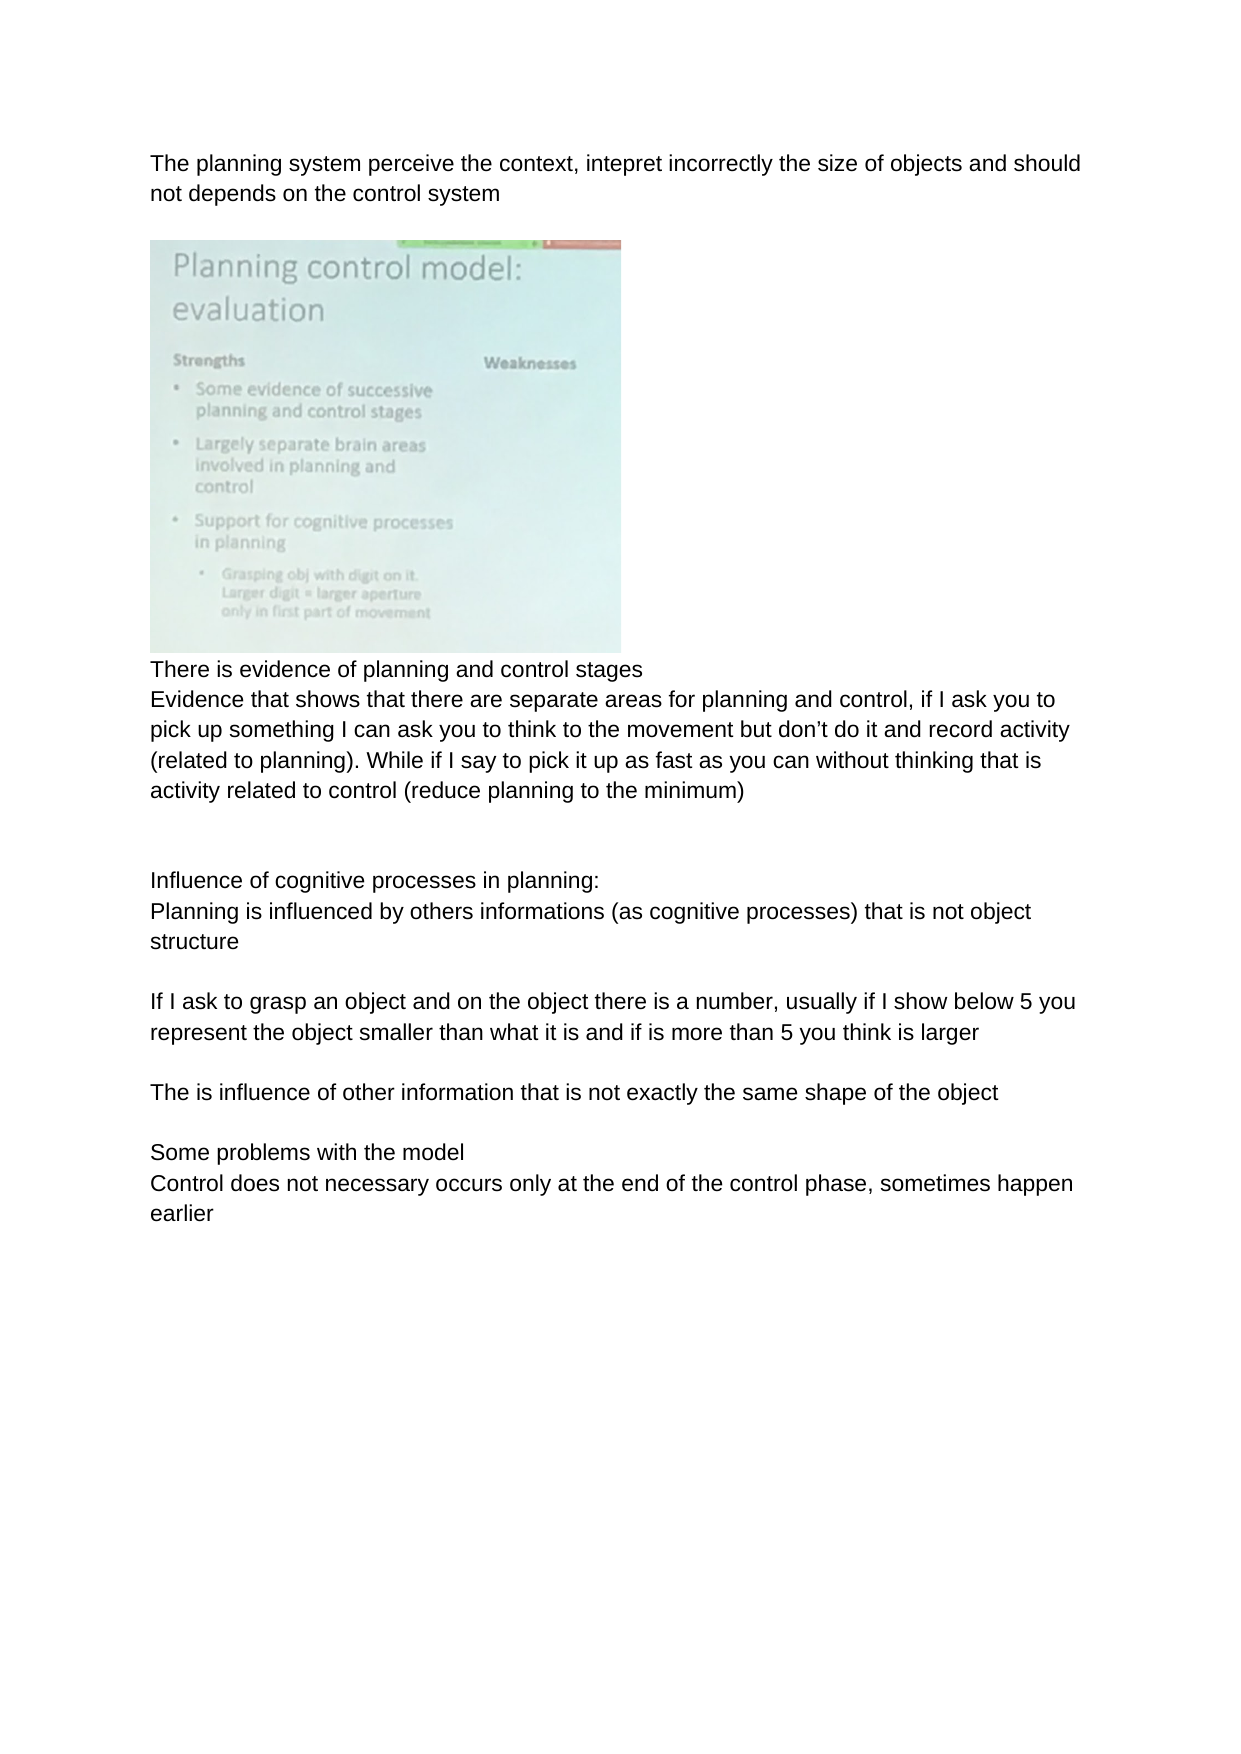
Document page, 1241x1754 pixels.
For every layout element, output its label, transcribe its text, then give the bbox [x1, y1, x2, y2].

text The is influence of other information that is not exactly the same shape of the object [150, 1079, 1090, 1105]
text Influence of cognitive processes in planning: [150, 867, 1090, 894]
text There is evidence of planning and control stages [150, 656, 1090, 682]
text Control does not necessary occurs only at the end of the control phase, sometimes happen earlier [150, 1169, 1090, 1226]
text Some problems with the model [150, 1139, 1090, 1166]
picture [150, 240, 622, 653]
text Evidence that shows that there are separate areas for planning and control, if I ask you to pick up something I can ask you to think to the movement but don’t do it and record activity (related to planning). While if I say to pick it up as fast as you can without thinking that is activity related to control (reduce planning to the minimum) [150, 686, 1090, 803]
text Planning is influenced by others informations (as cognitive processes) that is not object structure [150, 898, 1090, 954]
text The planning system perceive the context, intepret incorrectly the size of objects and should not depends on the control system [150, 150, 1090, 207]
text If I ask to grasp an object and on the object there is a number, usually if I show below 5 you represent the object smaller than what it is and if is more than 5 you think is larger [150, 988, 1090, 1045]
